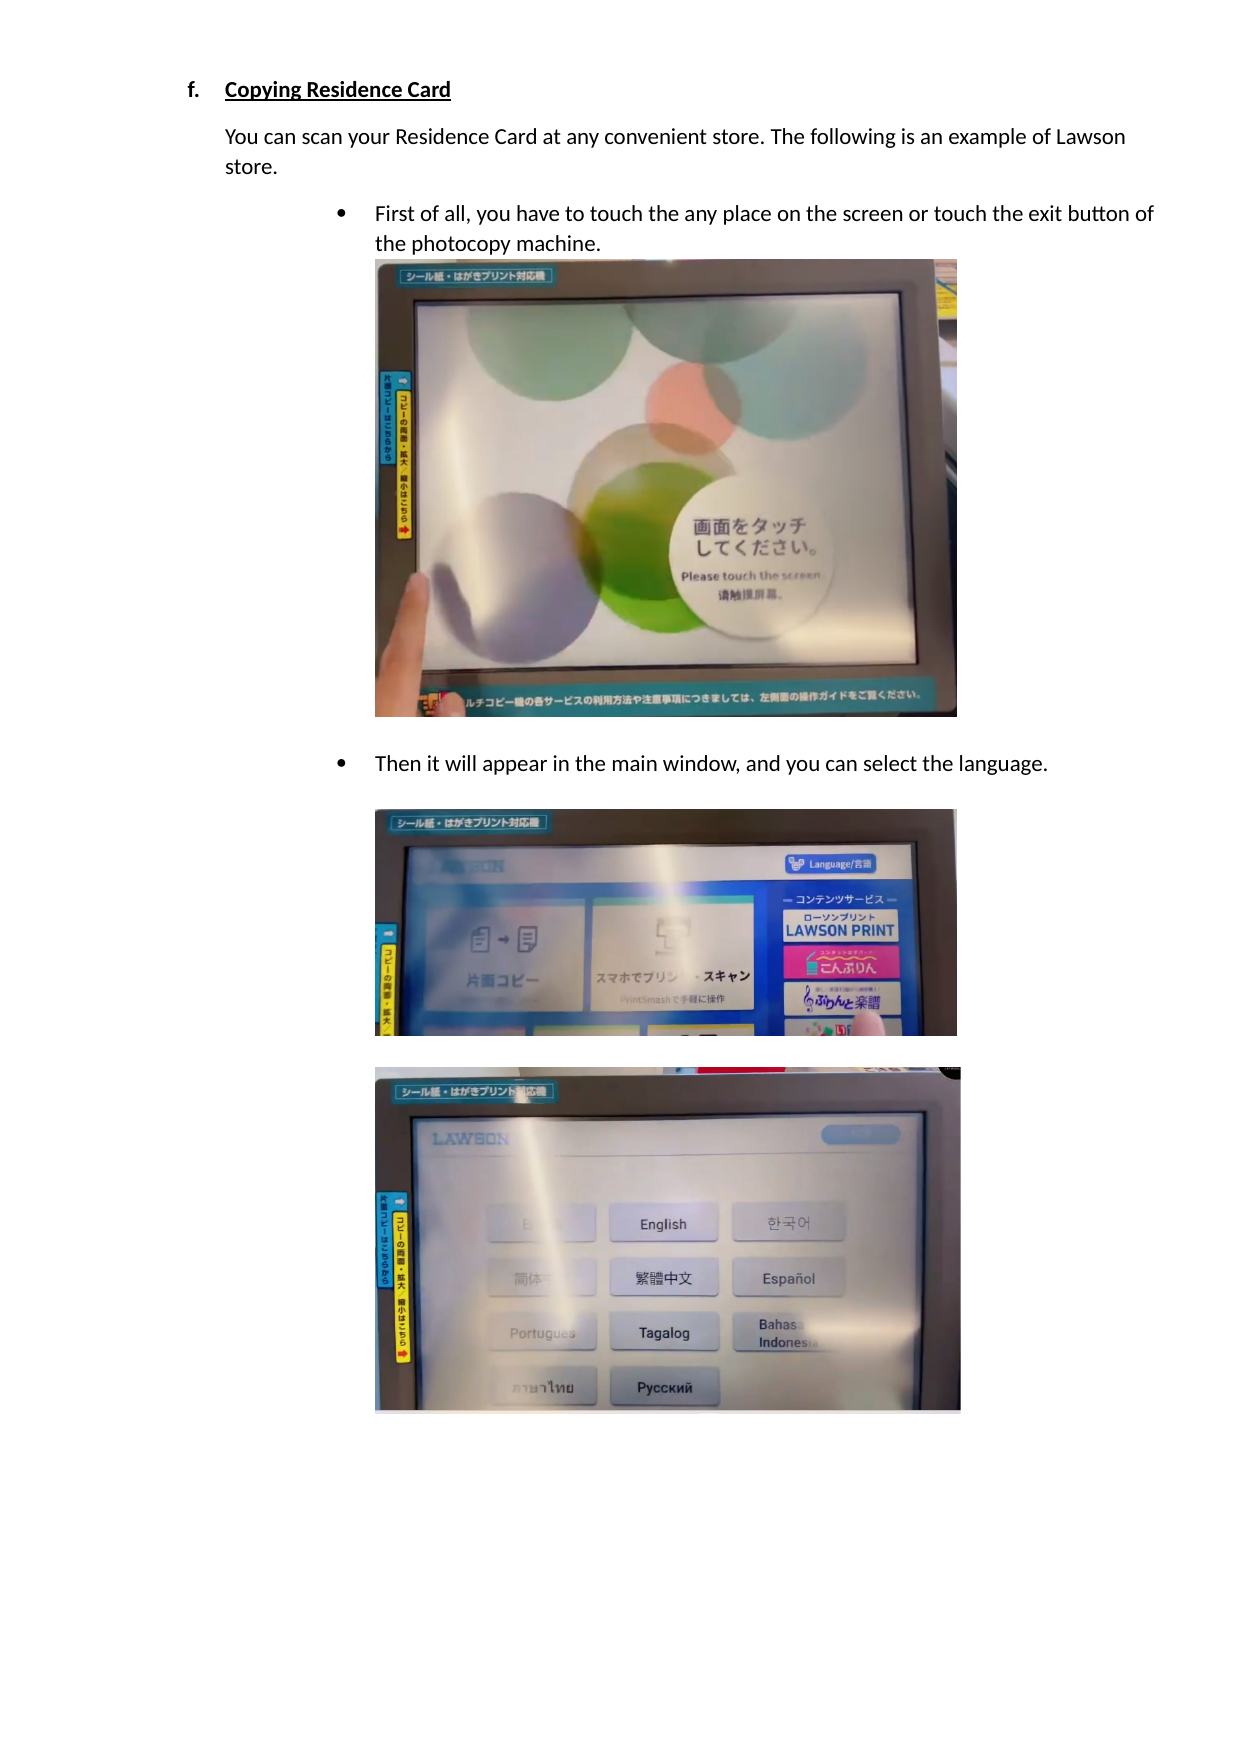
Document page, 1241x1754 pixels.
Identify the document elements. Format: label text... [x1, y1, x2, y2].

picture [375, 259, 957, 717]
picture [375, 809, 957, 1036]
list Copying Residence Card [187, 75, 1165, 103]
list First of all, you have to touch the any place on the screen or touch the exit button of the photocopy machine. [337, 199, 1165, 257]
picture [375, 1067, 961, 1414]
text You can scan your Residence Card at any convenient store. The following is an example of Lawson store. [225, 122, 1165, 180]
list Then it will appear in the main window, and you can select the language. [337, 749, 1165, 777]
